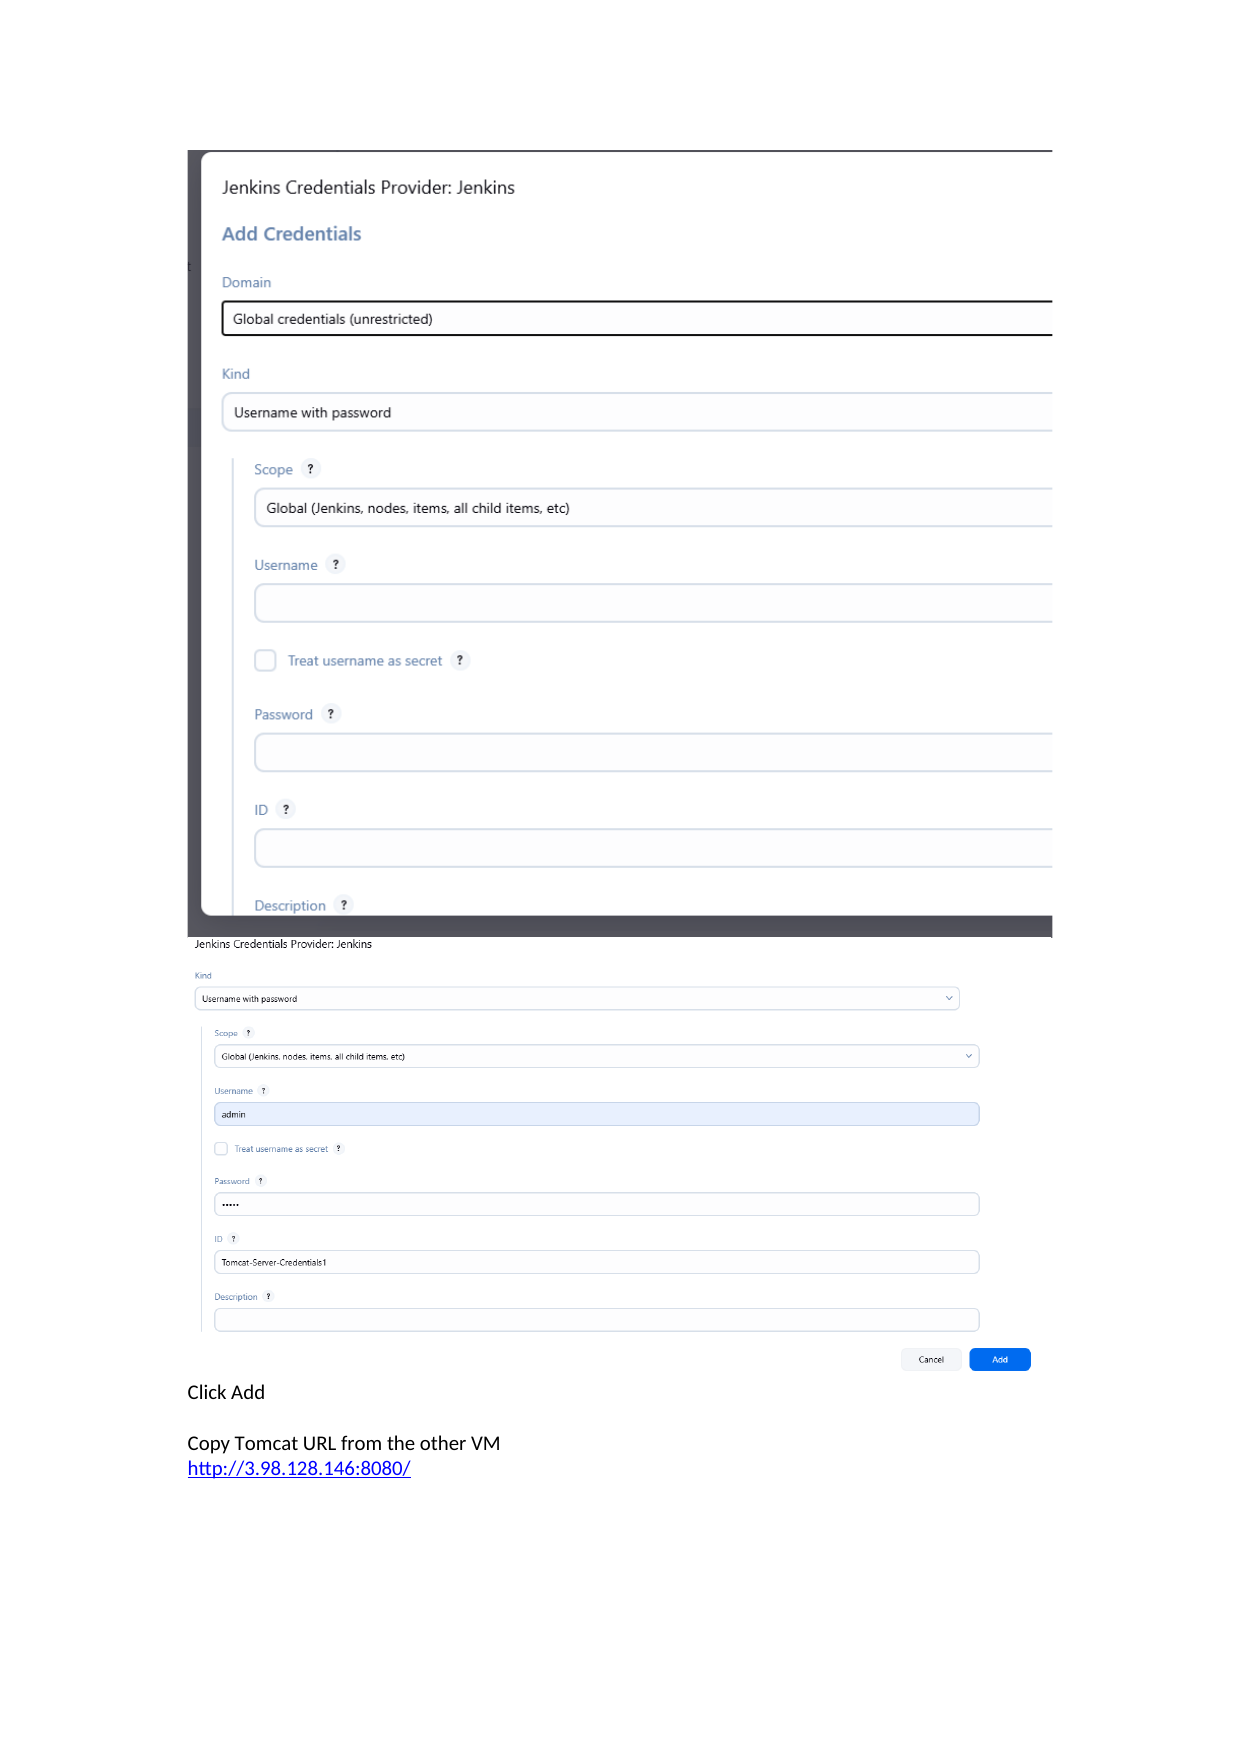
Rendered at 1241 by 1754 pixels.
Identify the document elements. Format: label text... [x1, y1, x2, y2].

text Copy Tomcat URL from the other VM [187, 1430, 1053, 1455]
picture [187, 150, 1053, 1380]
text http://3.98.128.146:8080/ [187, 1455, 1053, 1481]
text Click Add [187, 1379, 1053, 1404]
